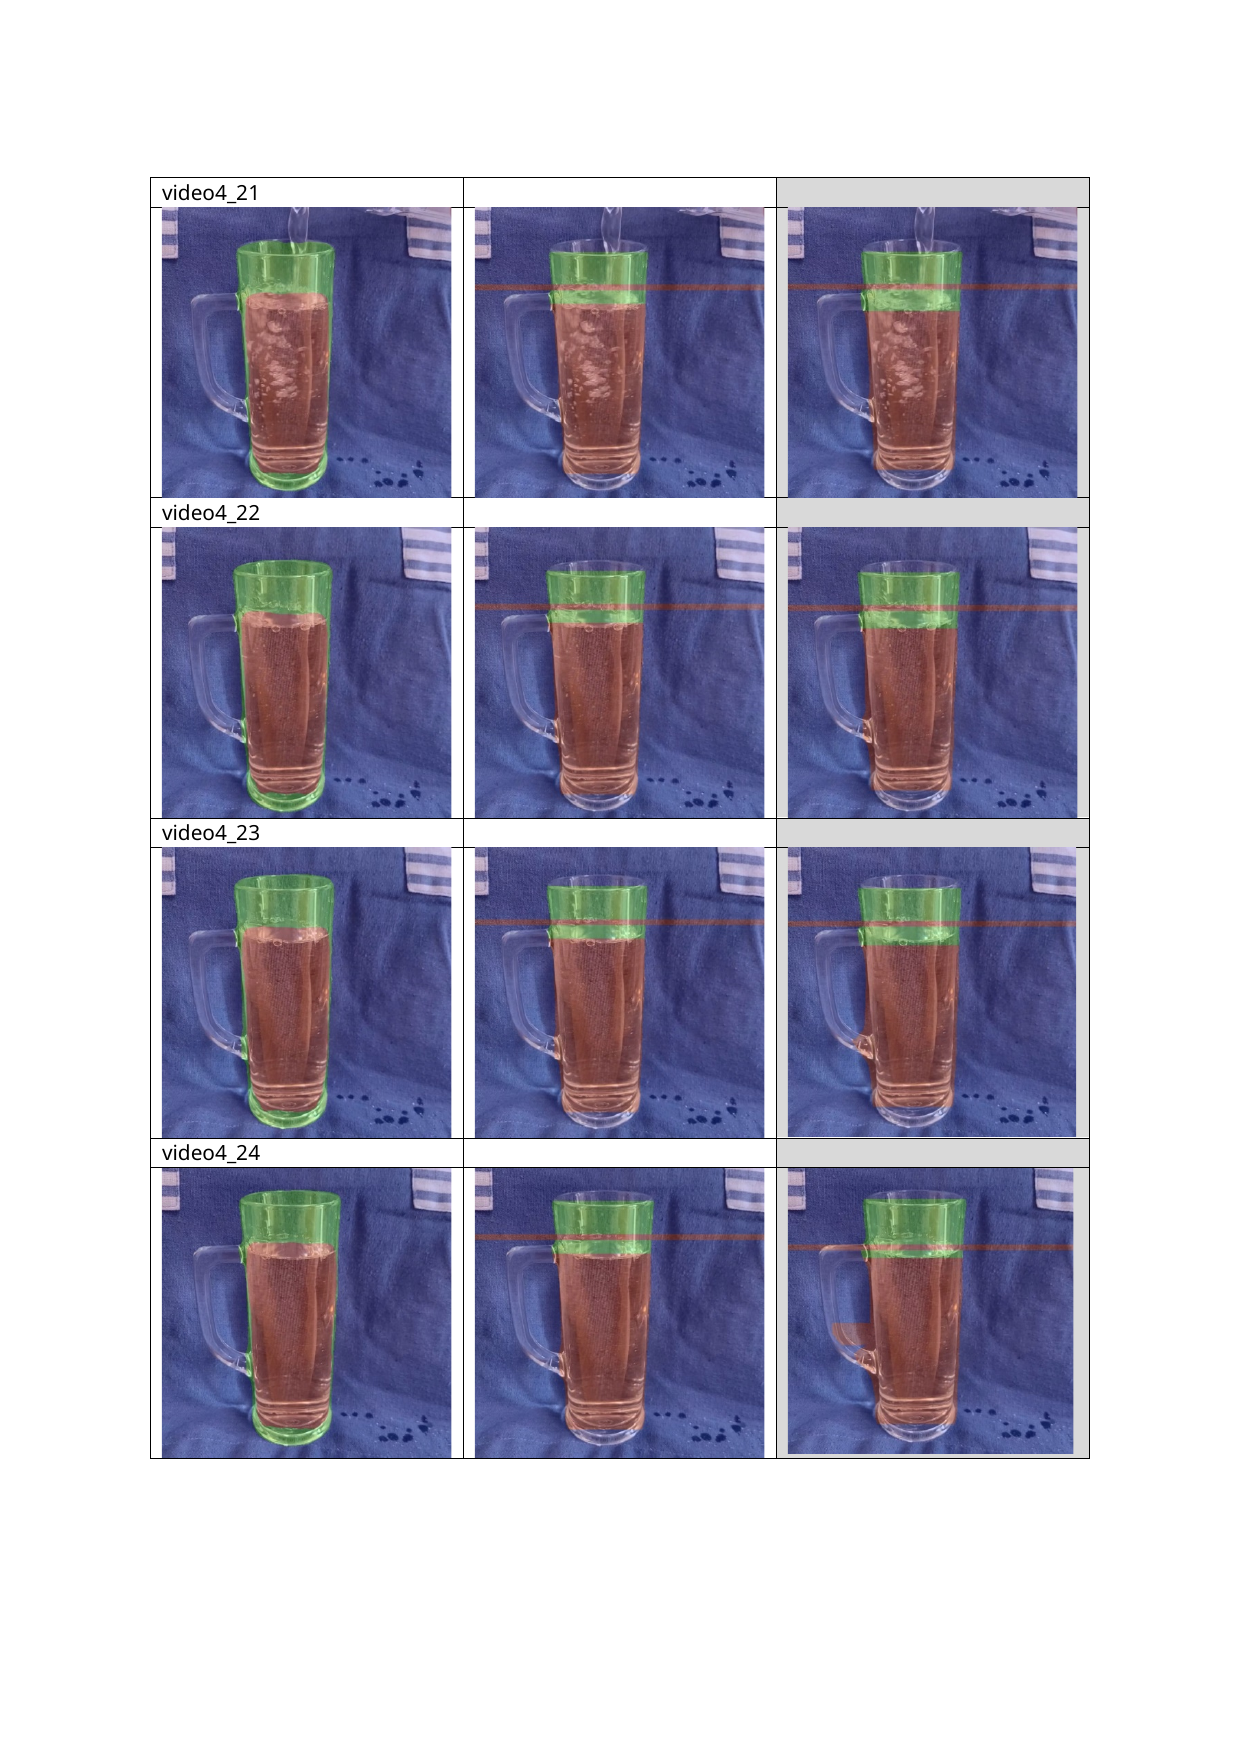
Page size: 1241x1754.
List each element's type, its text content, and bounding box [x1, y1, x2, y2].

table_cell video4_22 [151, 498, 463, 527]
picture [474, 207, 765, 498]
table_cell [452, 1168, 463, 1458]
table_cell video4_24 [151, 1139, 463, 1167]
picture [787, 207, 1078, 498]
picture [474, 847, 765, 1138]
picture [474, 1168, 765, 1458]
table_cell [452, 528, 463, 817]
table_cell [464, 1139, 776, 1167]
table_cell [777, 1168, 1089, 1458]
table_cell [777, 819, 1089, 847]
table_header video4_21 [151, 178, 463, 207]
table_cell video4_23 [151, 819, 463, 847]
table_cell [765, 848, 776, 1137]
table_cell [464, 498, 776, 527]
picture [474, 527, 765, 818]
table_cell [151, 208, 161, 497]
table_cell [464, 208, 474, 497]
table_cell [777, 1139, 1089, 1167]
table_cell [765, 528, 776, 817]
table_cell [464, 819, 776, 847]
picture [161, 527, 452, 818]
table_cell [464, 1168, 474, 1458]
table_cell [452, 848, 463, 1137]
picture [787, 847, 1077, 1137]
table_cell [777, 498, 1089, 527]
table_cell [452, 208, 463, 497]
table_cell [777, 528, 787, 817]
table_cell [464, 528, 474, 817]
table_cell [765, 208, 776, 497]
table_cell [151, 1168, 161, 1458]
table_cell [765, 1168, 776, 1458]
table_cell [777, 208, 787, 497]
picture [161, 847, 452, 1138]
table_cell [464, 848, 474, 1137]
table_cell [777, 848, 787, 1137]
picture [161, 207, 452, 498]
table_header [464, 178, 776, 207]
table_cell [151, 848, 161, 1137]
table_header [777, 178, 1089, 207]
table_cell [1077, 848, 1089, 1137]
picture [161, 1168, 452, 1458]
table_cell [1078, 208, 1089, 497]
picture [787, 1168, 1074, 1454]
picture [787, 527, 1078, 818]
table_cell [1078, 528, 1089, 817]
table_cell [151, 528, 161, 817]
